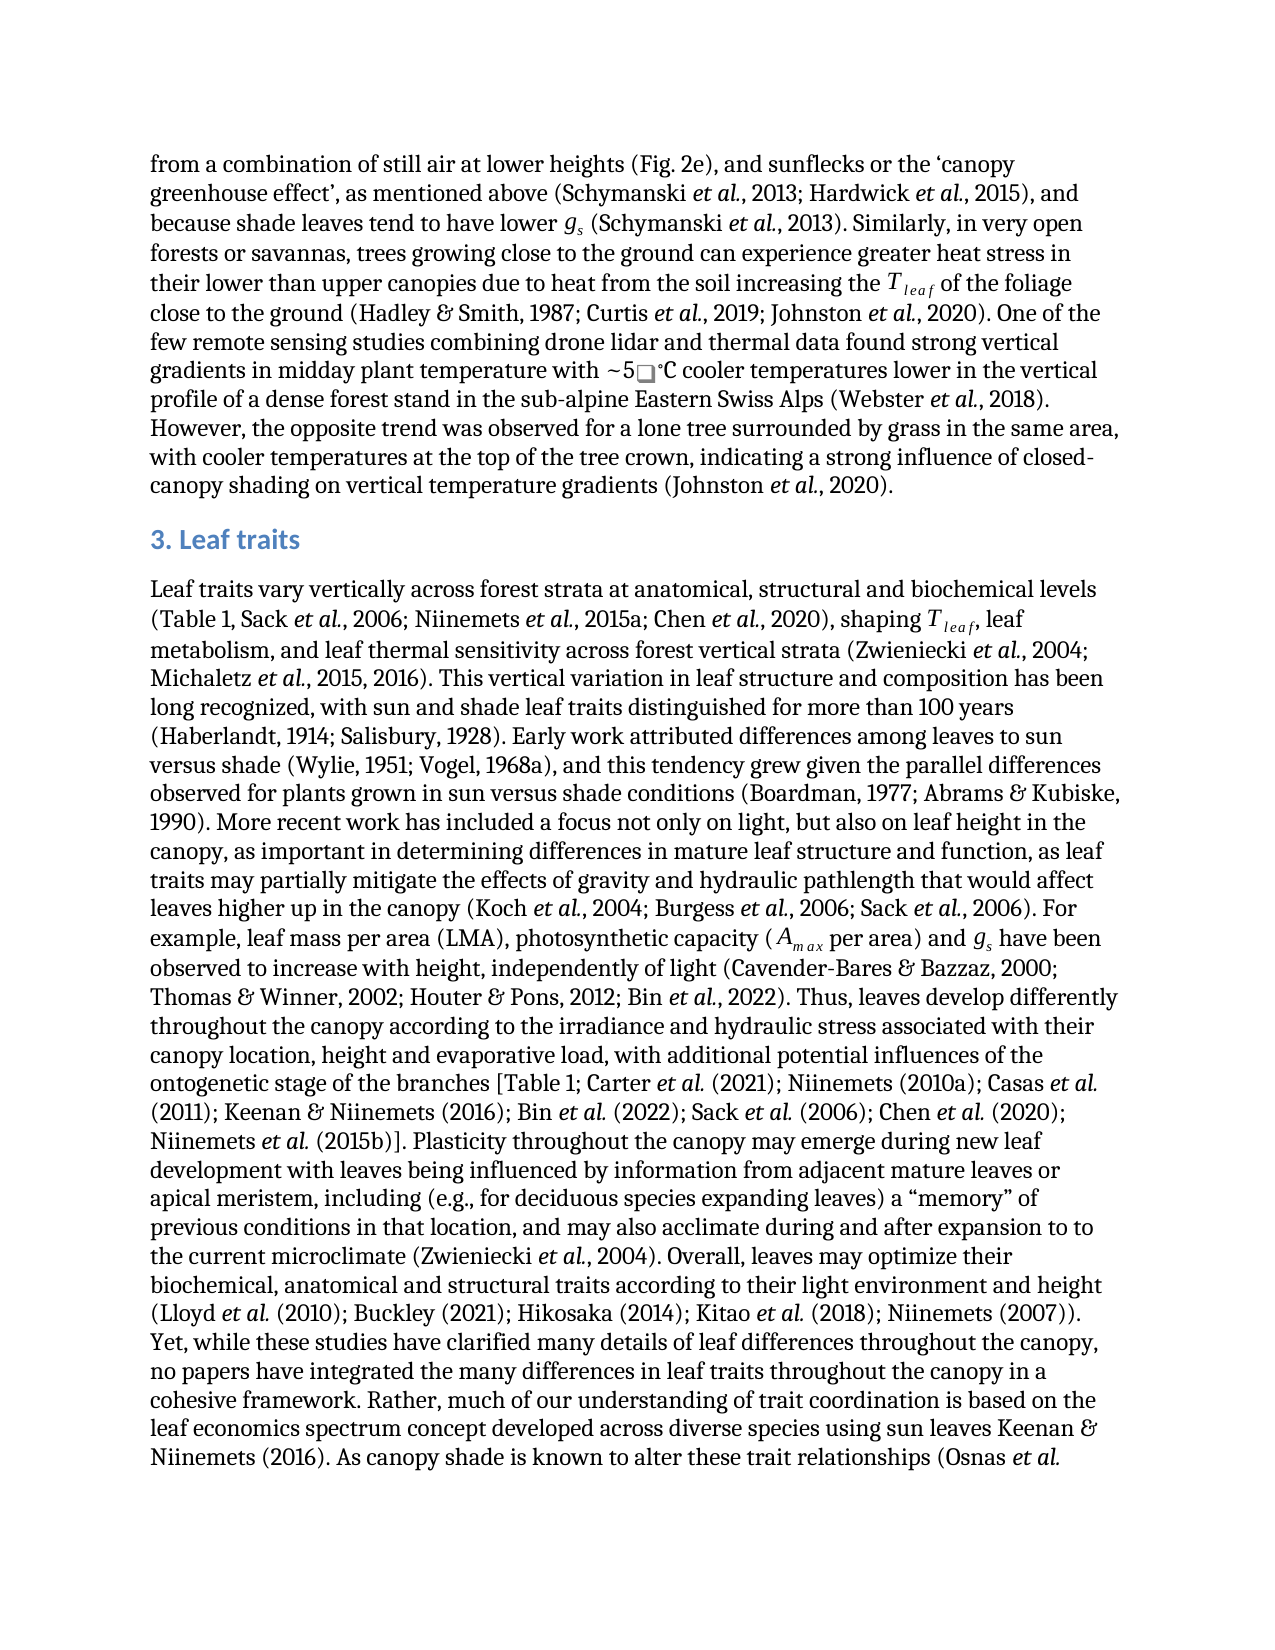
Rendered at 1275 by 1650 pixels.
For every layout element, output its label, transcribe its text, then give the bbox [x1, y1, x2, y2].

subtitle 3. Leaf traits [150, 521, 1125, 557]
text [150, 150, 1125, 500]
